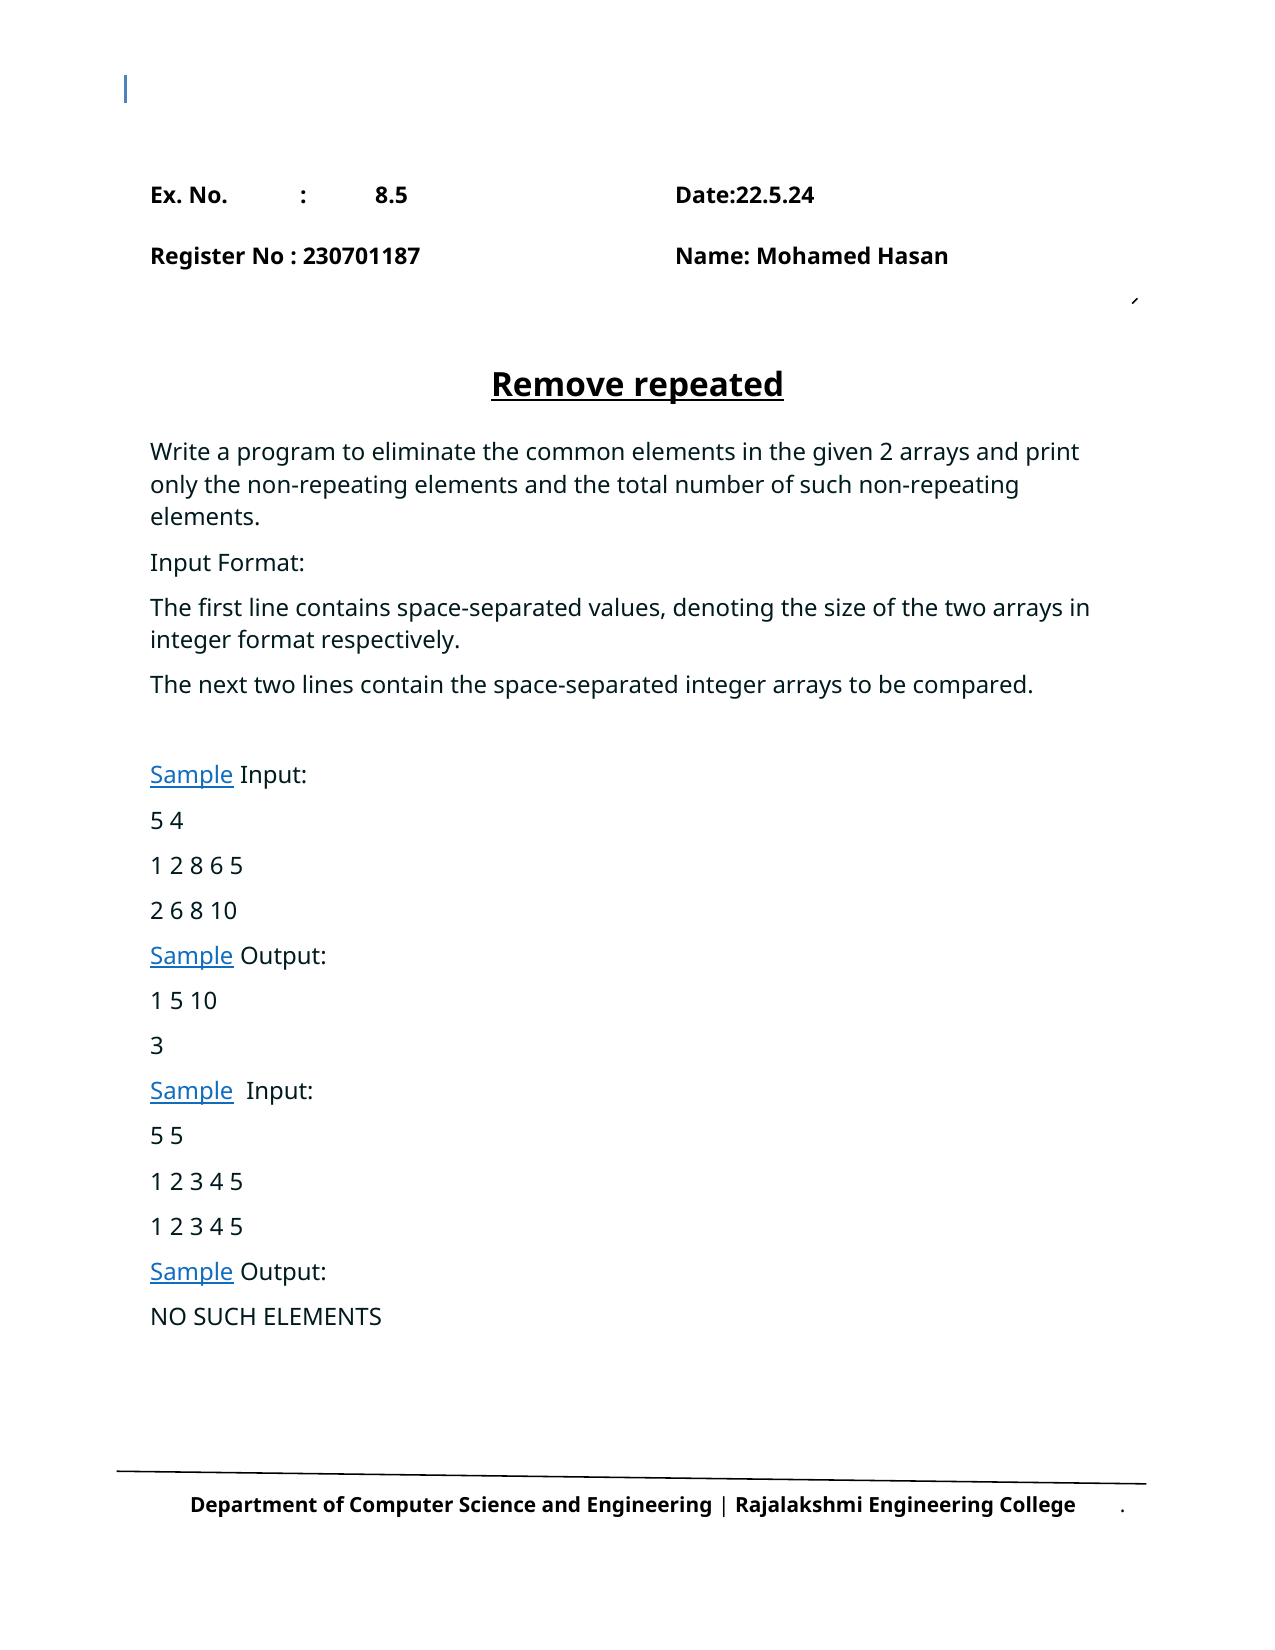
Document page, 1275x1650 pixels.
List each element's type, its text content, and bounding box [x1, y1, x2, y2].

text 1 2 3 4 5 [150, 1209, 1125, 1242]
text Register No : 230701187 Name: Mohamed Hasan [150, 239, 1125, 271]
text Input Format: [150, 545, 1125, 578]
text Write a program to eliminate the common elements in the given 2 arrays and print only the non-repeating elements and the total number of such non-repeating elements. [150, 435, 1125, 533]
text 1 2 3 4 5 [150, 1164, 1125, 1197]
text Sample Input: [150, 758, 1125, 791]
text 5 5 [150, 1119, 1125, 1152]
text Sample Output: [150, 939, 1125, 971]
text 3 [150, 1029, 1125, 1062]
text Sample Input: [150, 1074, 1125, 1107]
text 5 4 [150, 803, 1125, 836]
text 1 5 10 [150, 984, 1125, 1016]
text Sample Output: [150, 1254, 1125, 1287]
text Ex. No. : 8.5 Date:22.5.24 [150, 179, 1125, 210]
text Remove repeated [150, 360, 1125, 406]
text The first line contains space-separated values, denoting the size of the two arrays in integer format respectively. [150, 590, 1125, 656]
text 2 6 8 10 [150, 894, 1125, 926]
text NO SUCH ELEMENTS [150, 1299, 1125, 1332]
text The next two lines contain the space-separated integer arrays to be compared. [150, 668, 1125, 701]
text 1 2 8 6 5 [150, 848, 1125, 881]
